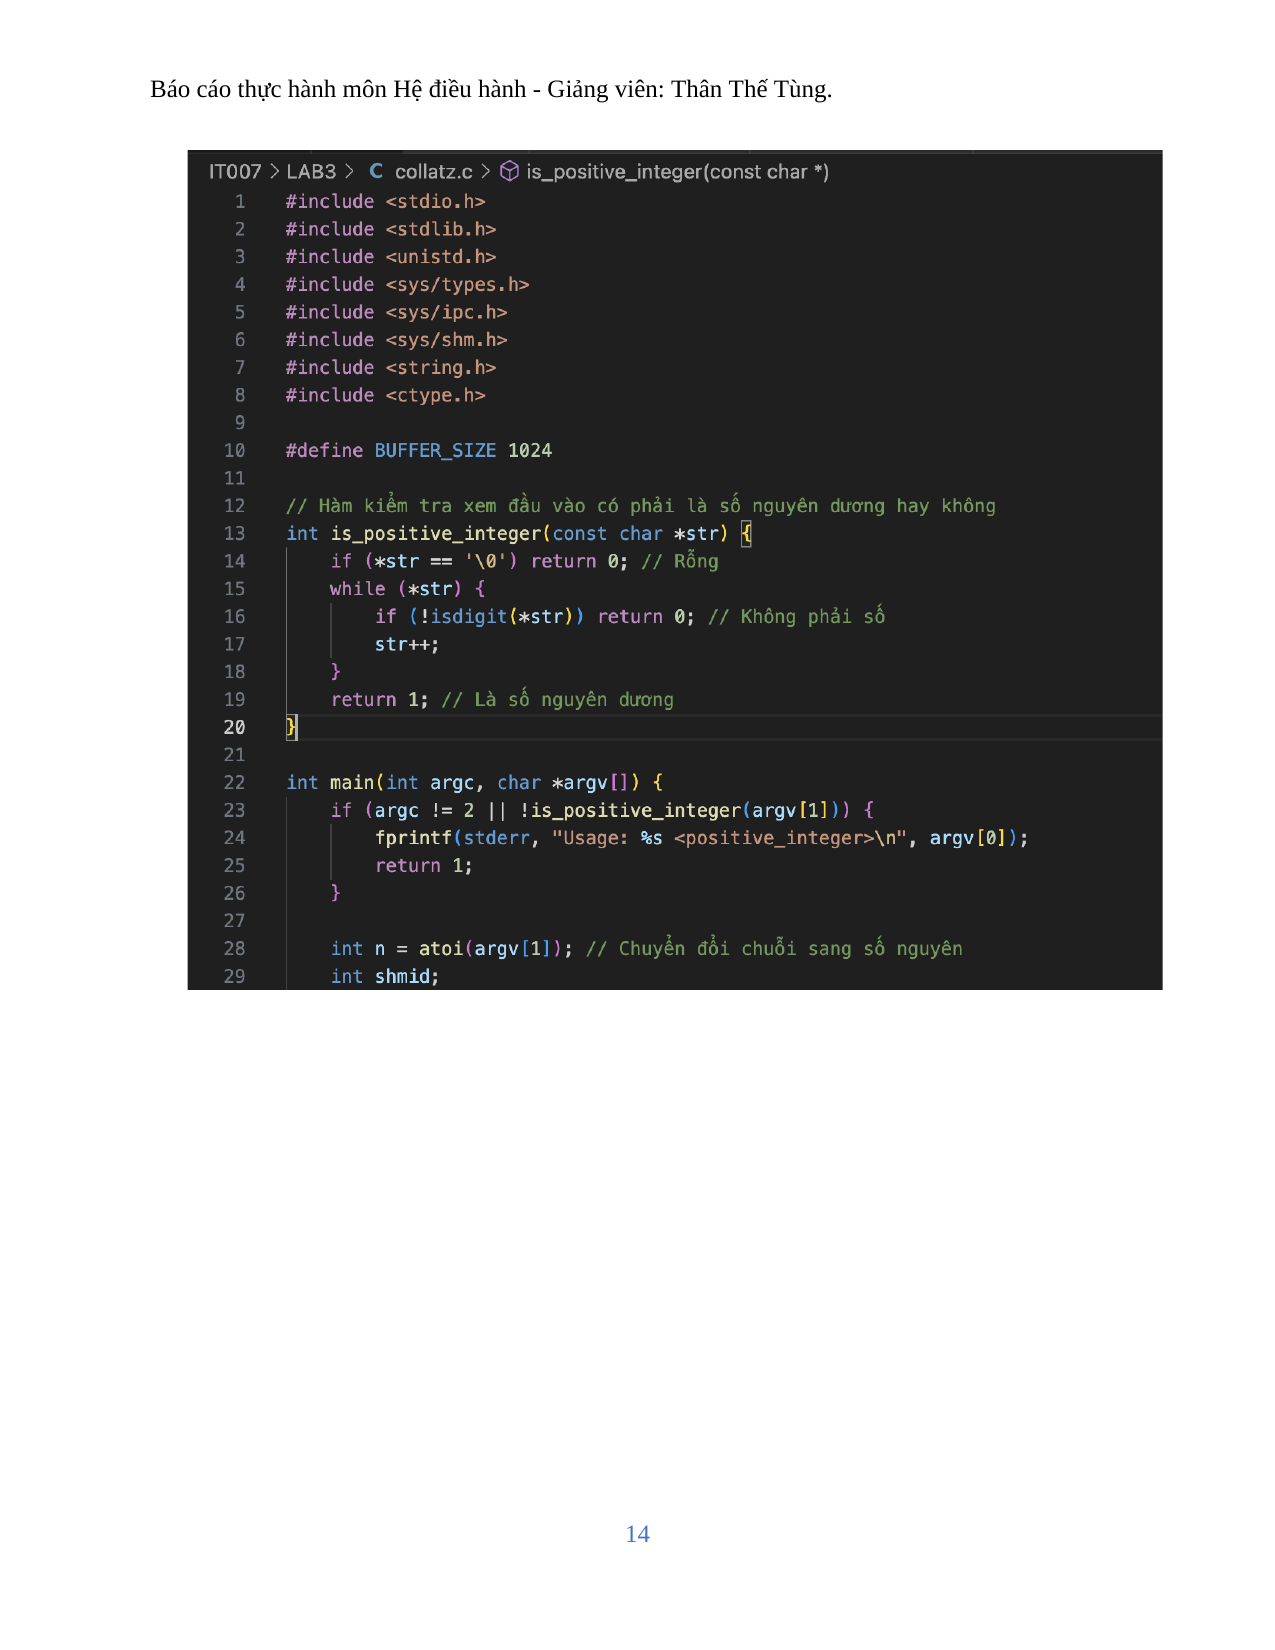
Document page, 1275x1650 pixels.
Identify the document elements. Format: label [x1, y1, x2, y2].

picture [187, 150, 1163, 990]
